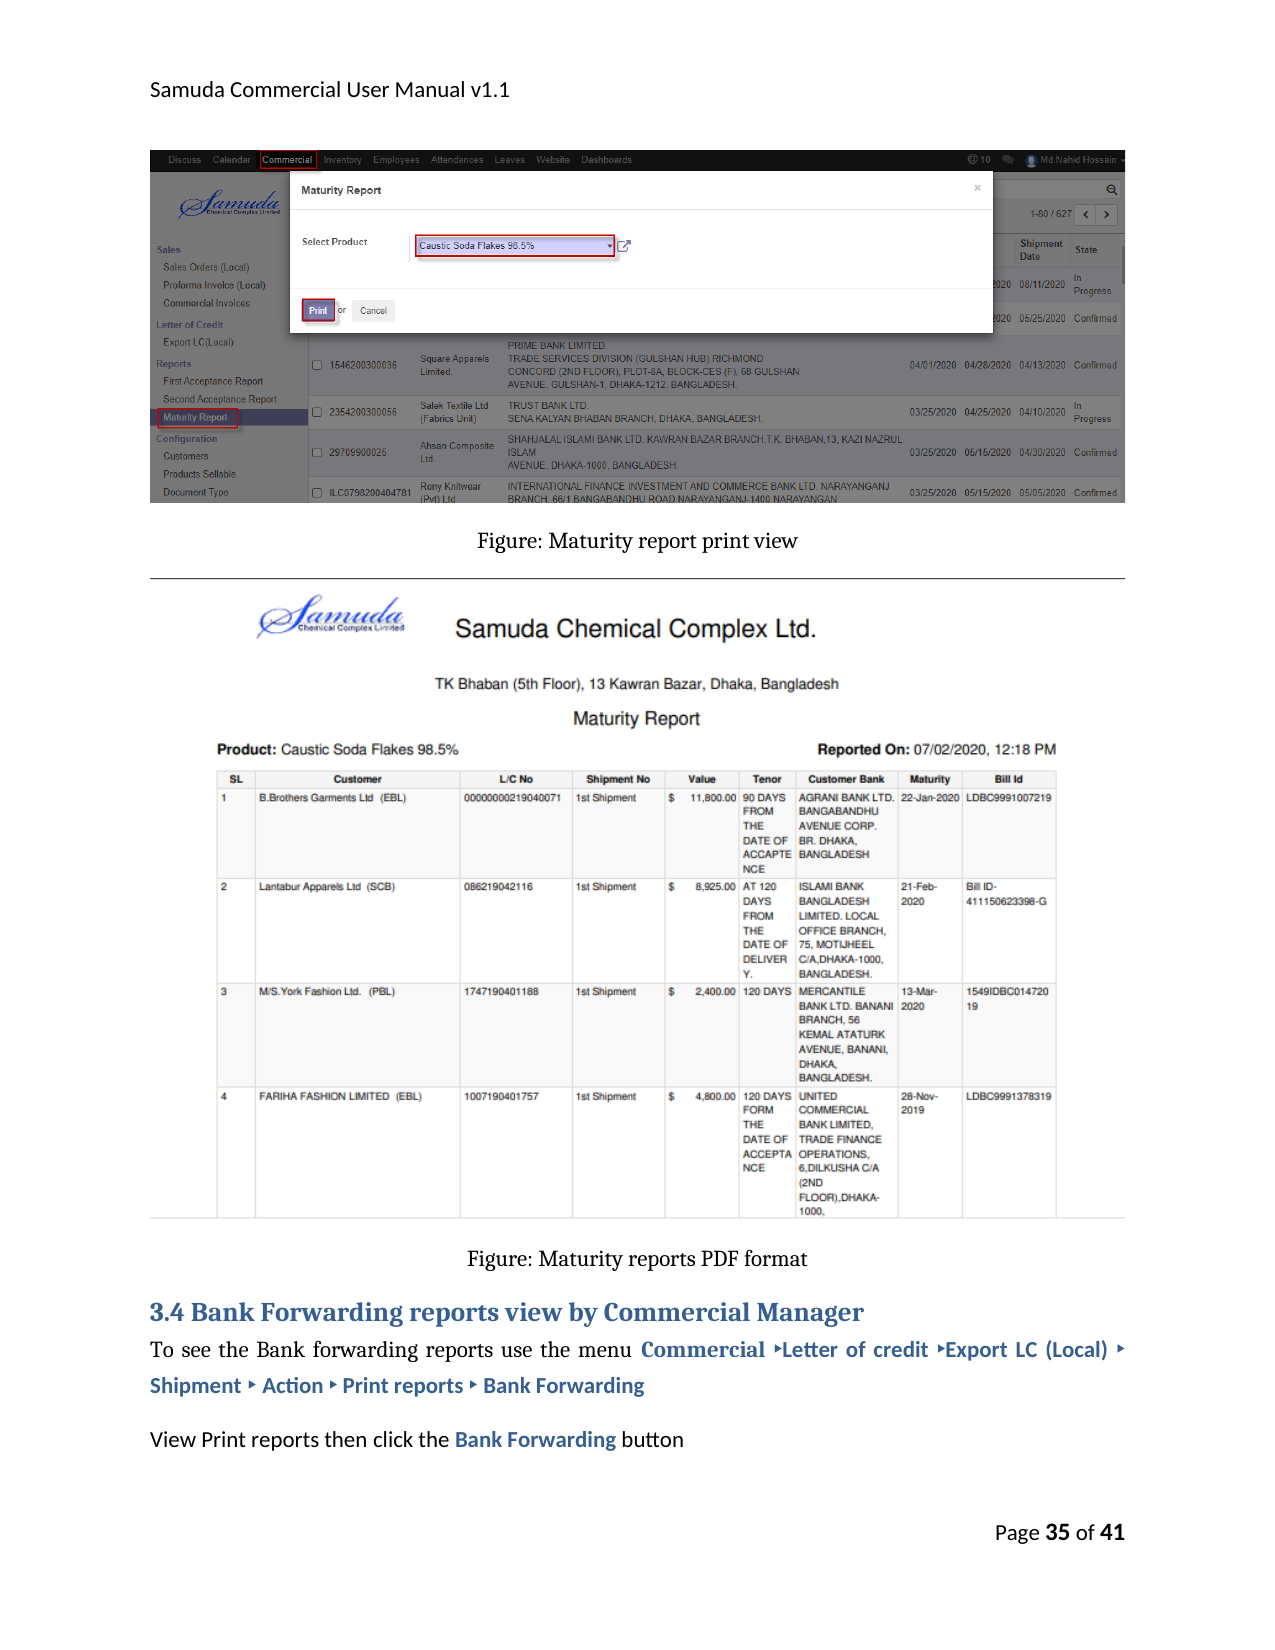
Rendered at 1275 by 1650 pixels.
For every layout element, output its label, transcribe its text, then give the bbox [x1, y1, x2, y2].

text Figure: Maturity report print view [150, 528, 1125, 554]
picture [150, 578, 1125, 1221]
text To see the Bank forwarding reports use the menu Commercial ‣Letter of credit ‣Export LC (Local) ‣ Shipment ‣ Action ‣ Print reports ‣ Bank Forwarding [150, 1333, 1125, 1400]
subtitle 3.4 Bank Forwarding reports view by Commercial Manager [150, 1297, 1125, 1328]
text View Print reports then click the Bank Forwarding button [150, 1426, 1125, 1453]
picture [150, 150, 1125, 503]
text Figure: Maturity reports PDF format [150, 1246, 1125, 1272]
